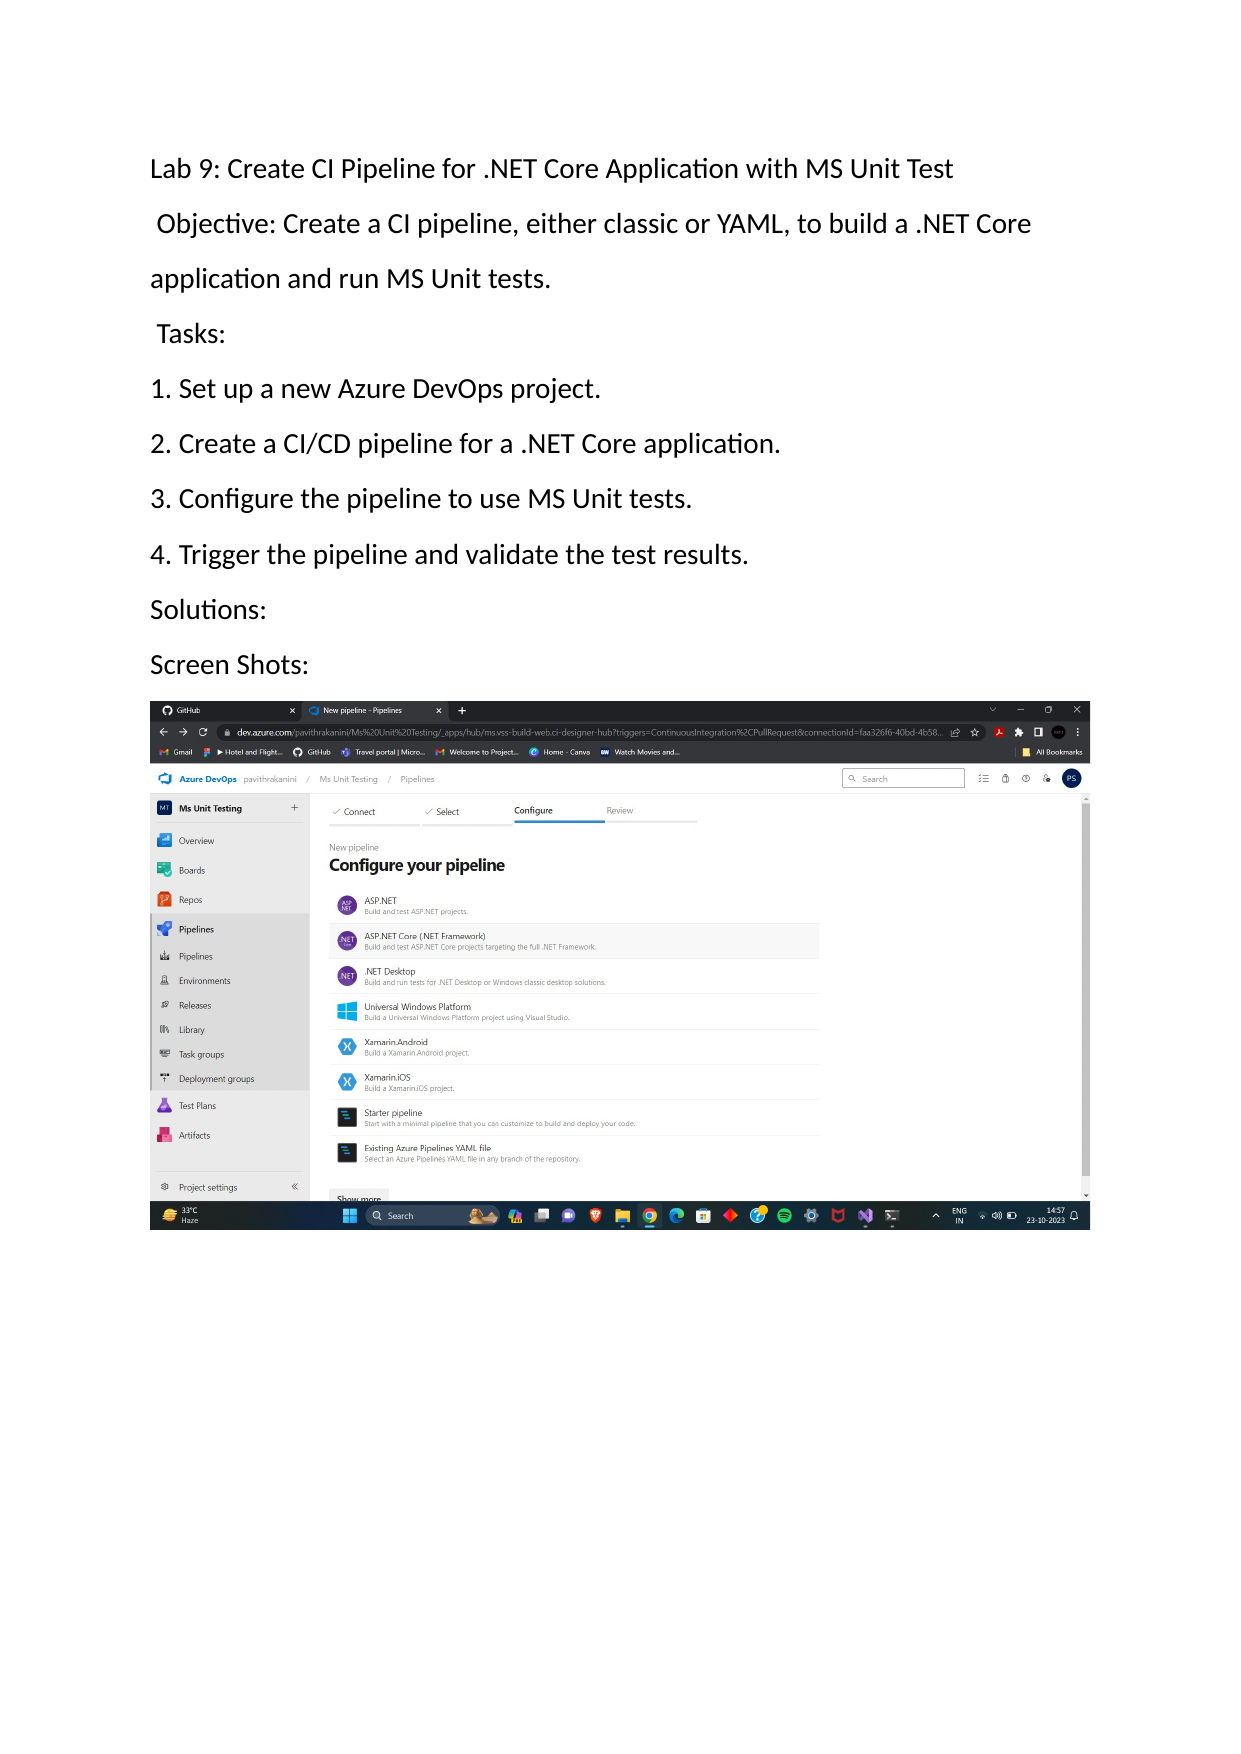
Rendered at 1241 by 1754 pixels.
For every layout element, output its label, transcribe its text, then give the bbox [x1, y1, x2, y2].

picture [150, 701, 1091, 1230]
text Tasks: [150, 315, 1090, 351]
text Solutions: [150, 591, 1090, 626]
text 3. Configure the pipeline to use MS Unit tests. [150, 481, 1090, 516]
text 4. Trigger the pipeline and validate the test results. [150, 536, 1090, 571]
text 2. Create a CI/CD pipeline for a .NET Core application. [150, 426, 1090, 461]
text Screen Shots: [150, 646, 1090, 682]
text 1. Set up a new Azure DevOps project. [150, 370, 1090, 406]
text Objective: Create a CI pipeline, either classic or YAML, to build a .NET Core [150, 205, 1090, 241]
text Lab 9: Create CI Pipeline for .NET Core Application with MS Unit Test [150, 150, 1090, 186]
text application and run MS Unit tests. [150, 260, 1090, 296]
